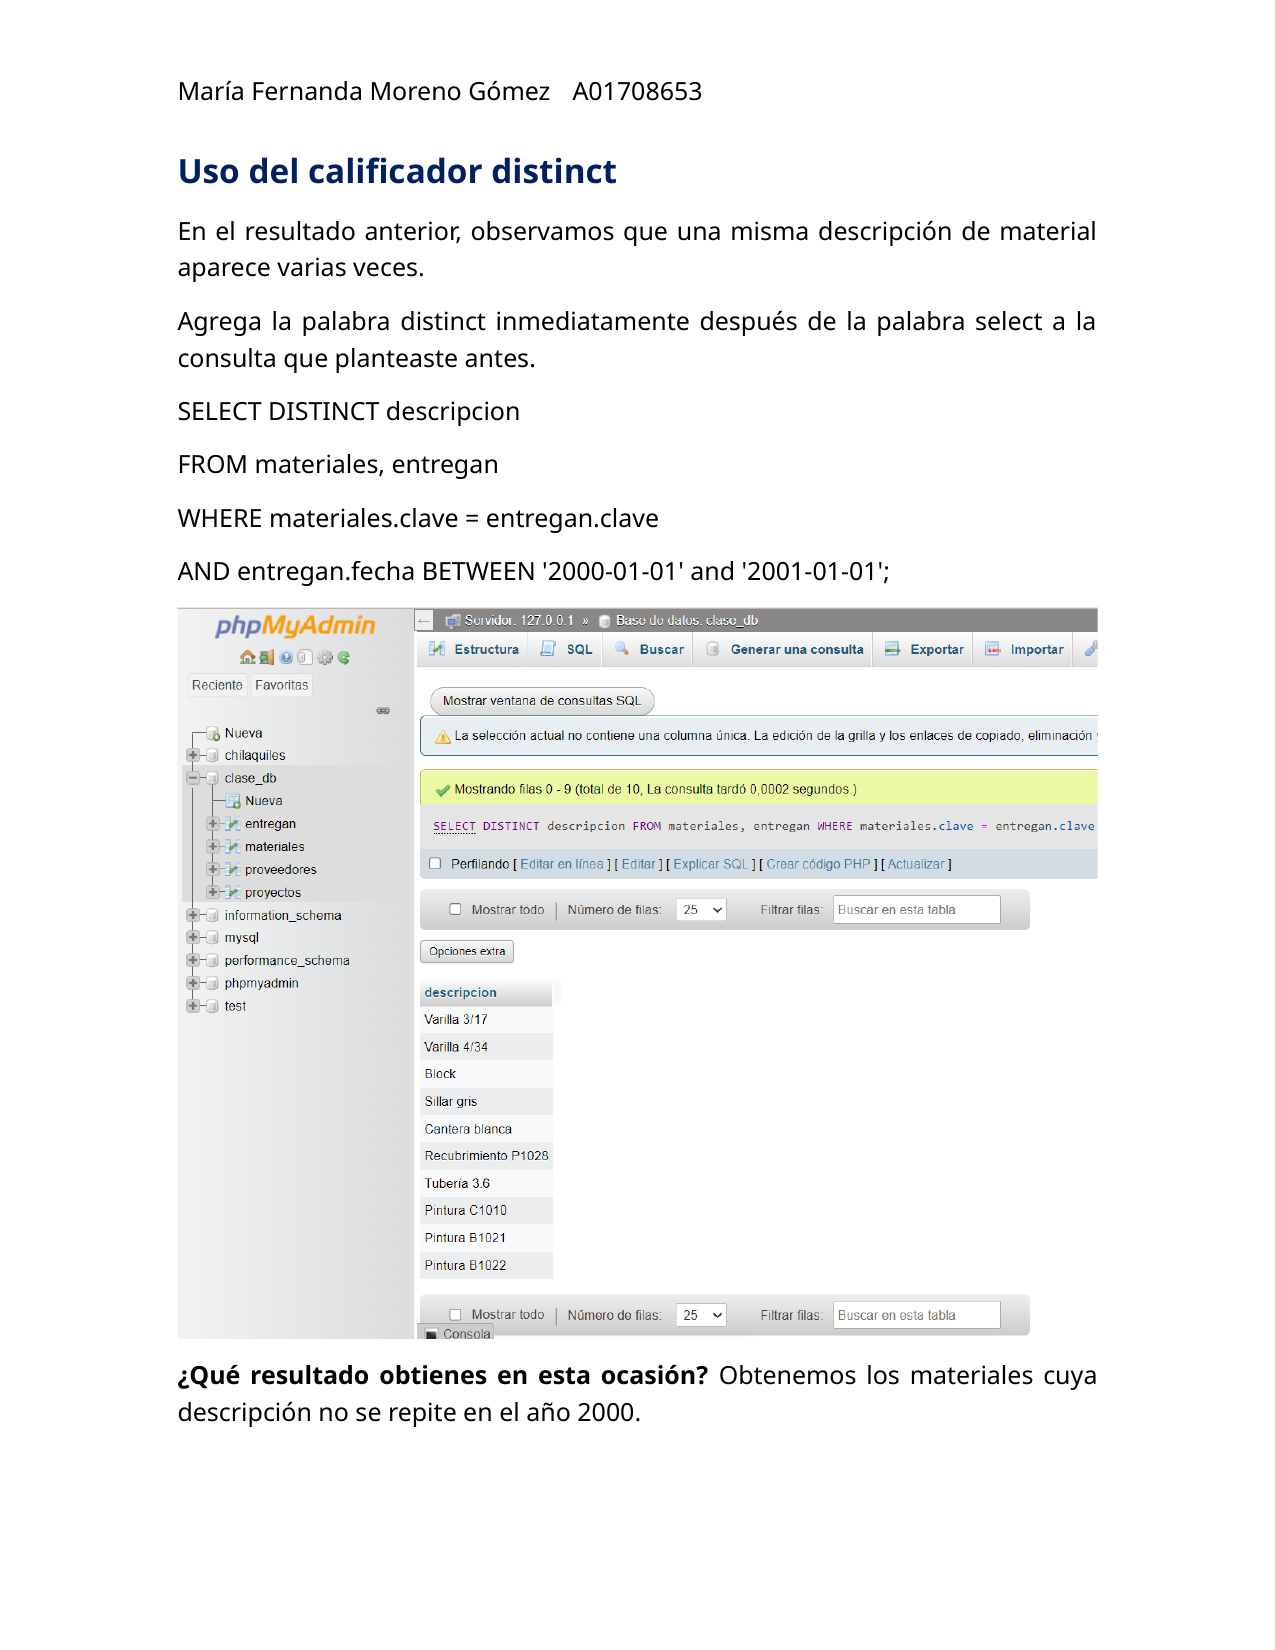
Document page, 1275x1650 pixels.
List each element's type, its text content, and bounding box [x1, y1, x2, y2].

text Uso del calificador distinct [177, 148, 1098, 193]
text ¿Qué resultado obtienes en esta ocasión? Obtenemos los materiales cuya descripción no se repite en el año 2000. [177, 1358, 1098, 1428]
text WHERE materiales.clave = entregan.clave [177, 501, 1098, 534]
text SELECT DISTINCT descripcion [177, 394, 1098, 428]
text En el resultado anterior, observamos que una misma descripción de material aparece varias veces. [177, 213, 1098, 284]
text AND entregan.fecha BETWEEN '2000-01-01' and '2001-01-01'; [177, 554, 1098, 588]
text FROM materiales, entregan [177, 447, 1098, 481]
text Agrega la palabra distinct inmediatamente después de la palabra select a la consulta que planteaste antes. [177, 303, 1098, 374]
picture [177, 607, 1098, 1339]
